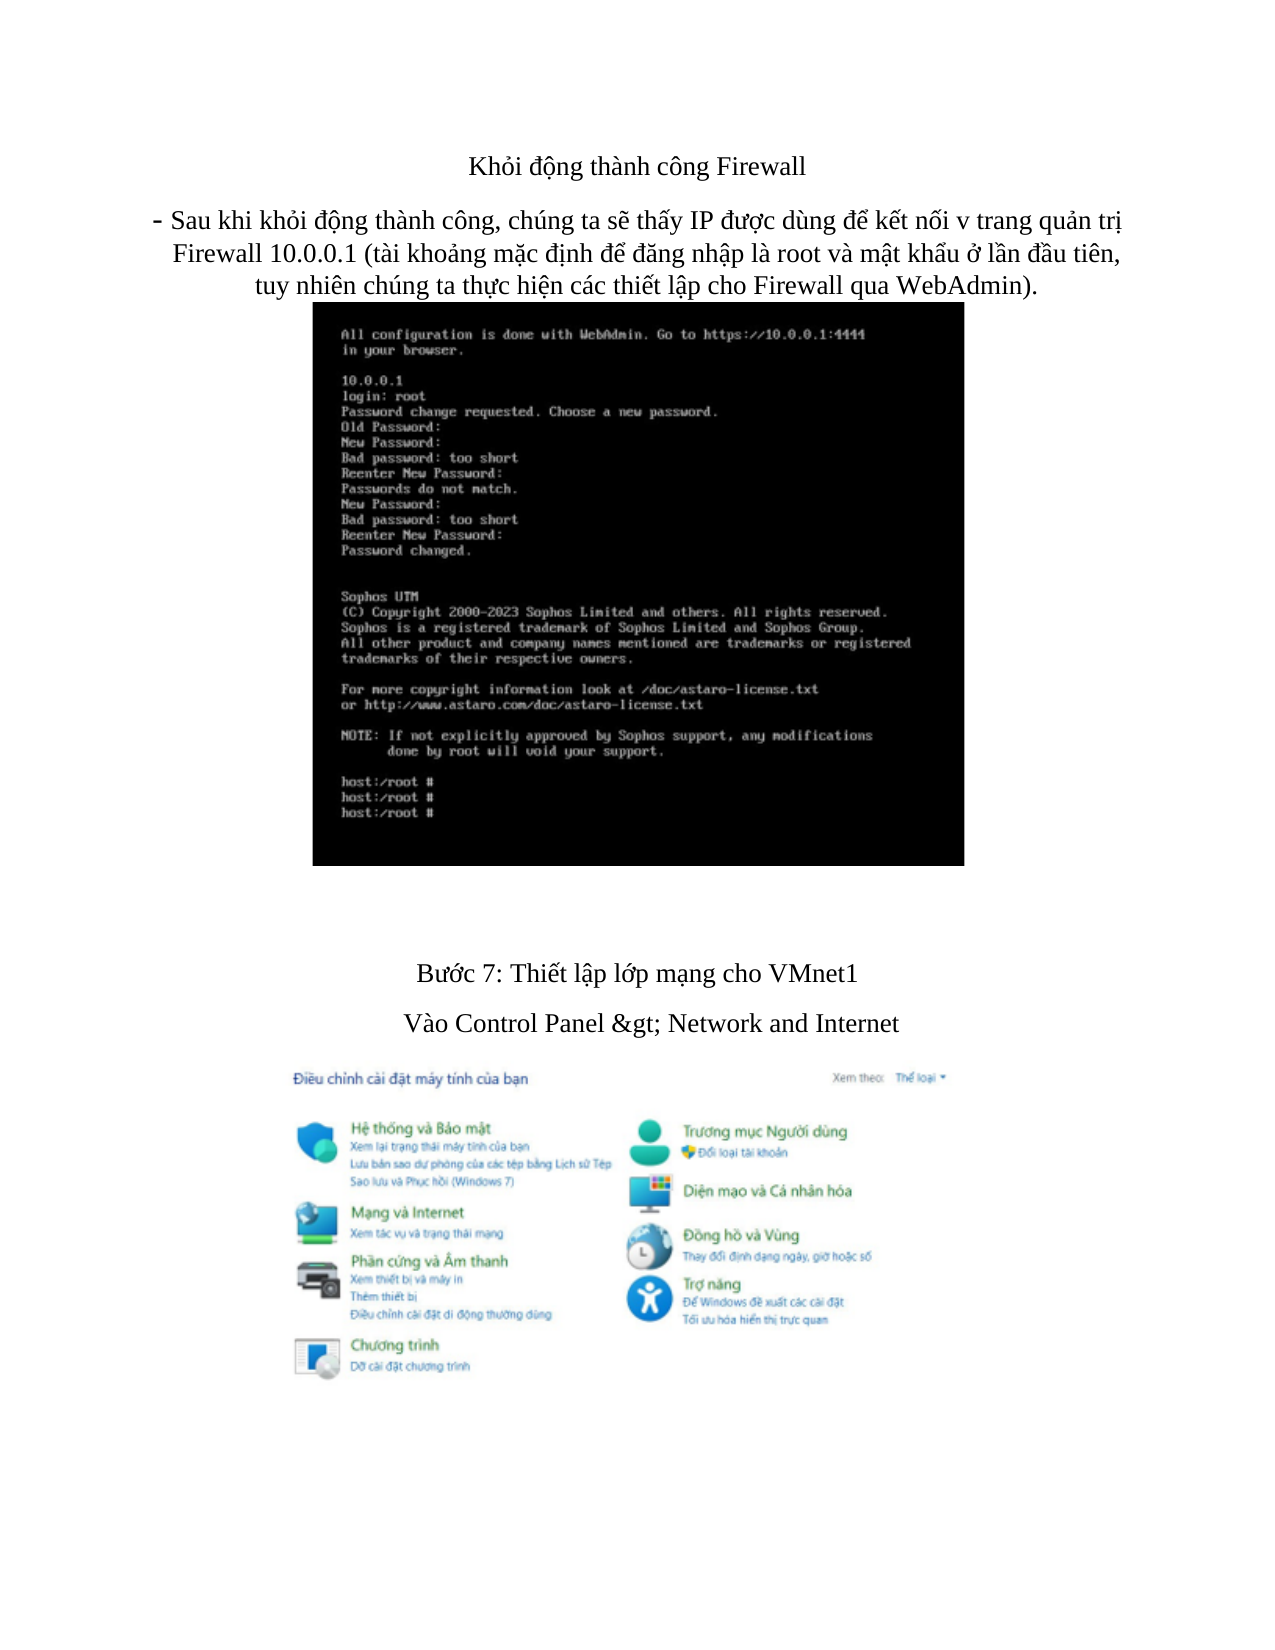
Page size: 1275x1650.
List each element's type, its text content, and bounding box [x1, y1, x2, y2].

picture [312, 302, 965, 866]
text Bước 7: Thiết lập lớp mạng cho VMnet1 [150, 957, 1125, 988]
picture [281, 1057, 994, 1428]
text  Vào Control Panel &gt; Network and Internet [150, 1007, 1125, 1038]
text Khỏi động thành công Firewall [149, 150, 1125, 181]
list Sau khi khỏi động thành công, chúng ta sẽ thấy IP được dùng để kết nối v trang quản trị Firewall 10.0.0.1 (tài khoảng mặc định để đăng nhập là root và mật khẩu ở lần đầu tiên, tuy nhiên chúng ta thực hiện các thiết lập cho Firewall qua WebAdmin). [150, 200, 1125, 300]
